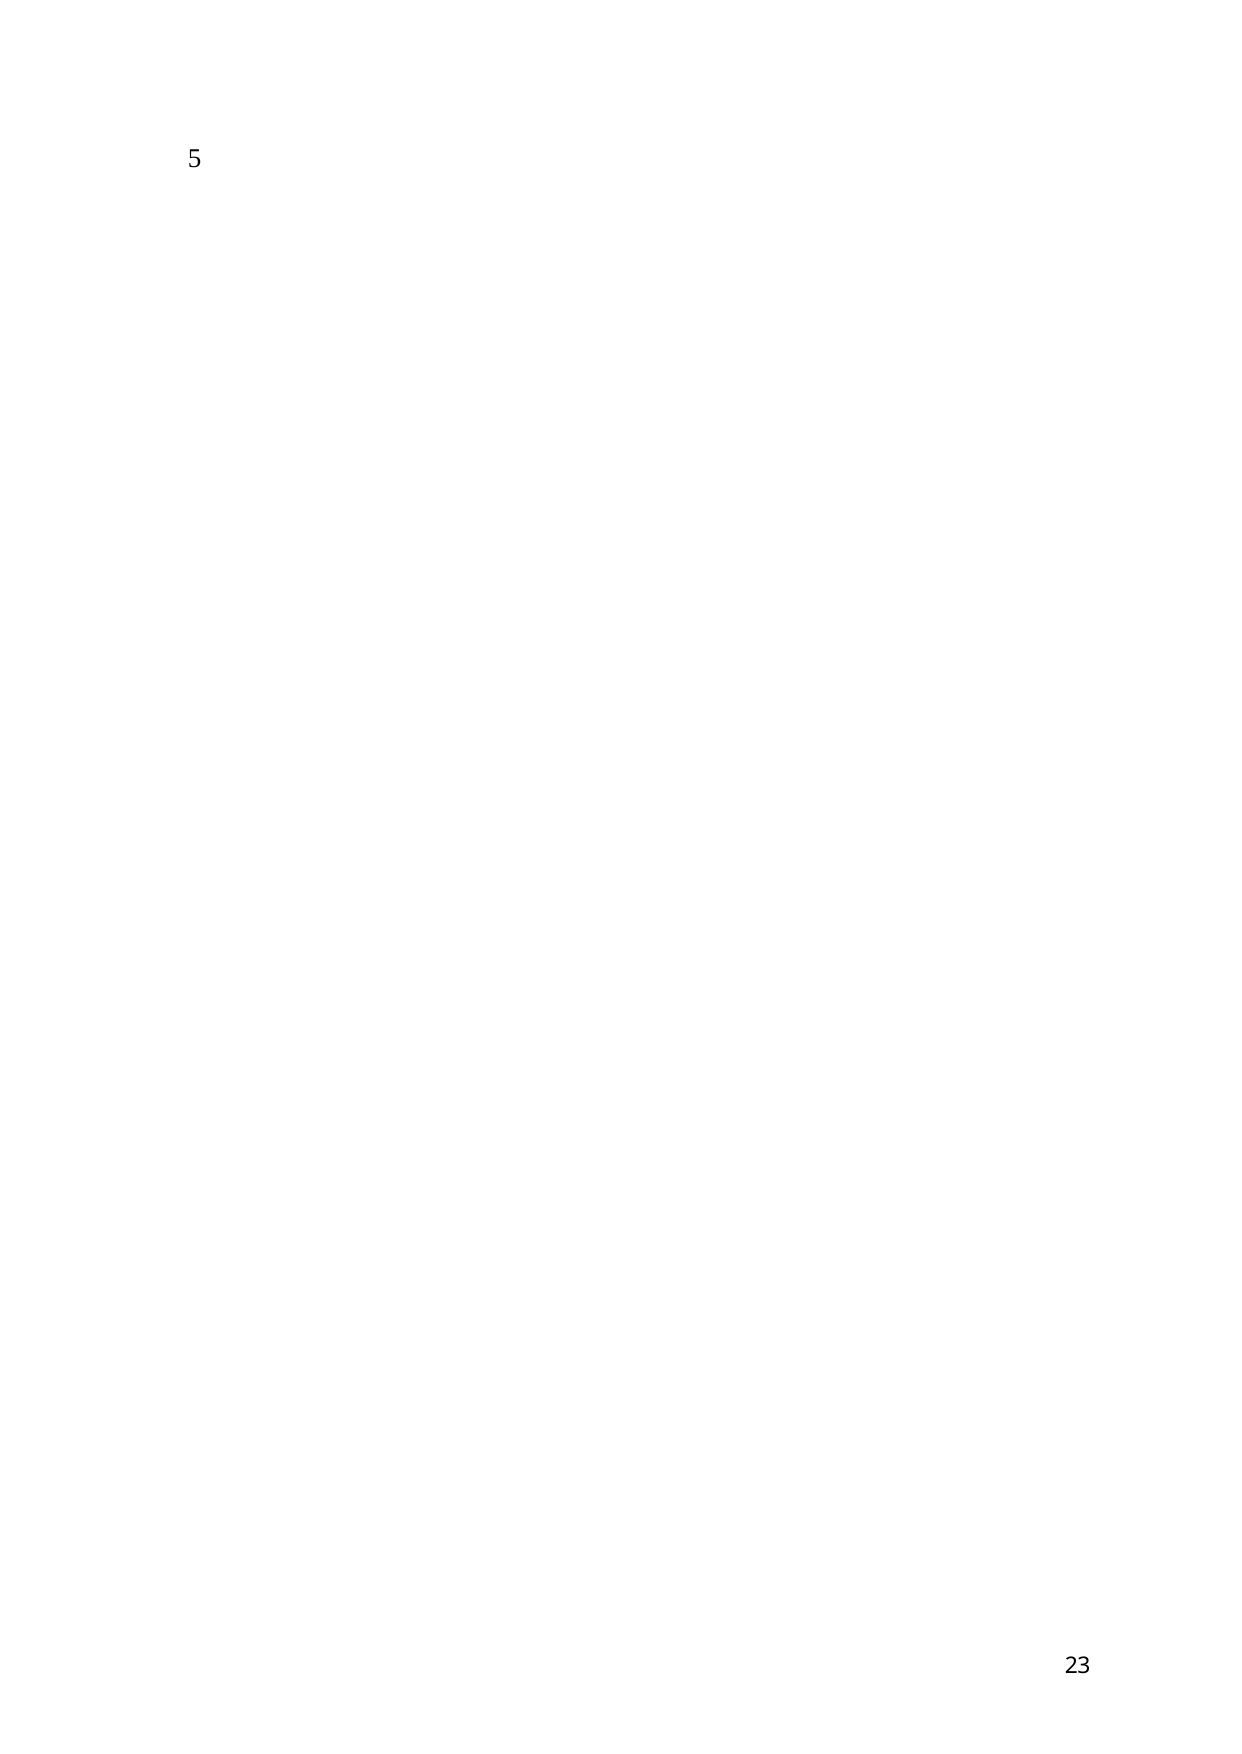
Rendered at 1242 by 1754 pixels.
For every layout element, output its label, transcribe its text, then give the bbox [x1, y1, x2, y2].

text 5 [188, 142, 1167, 173]
